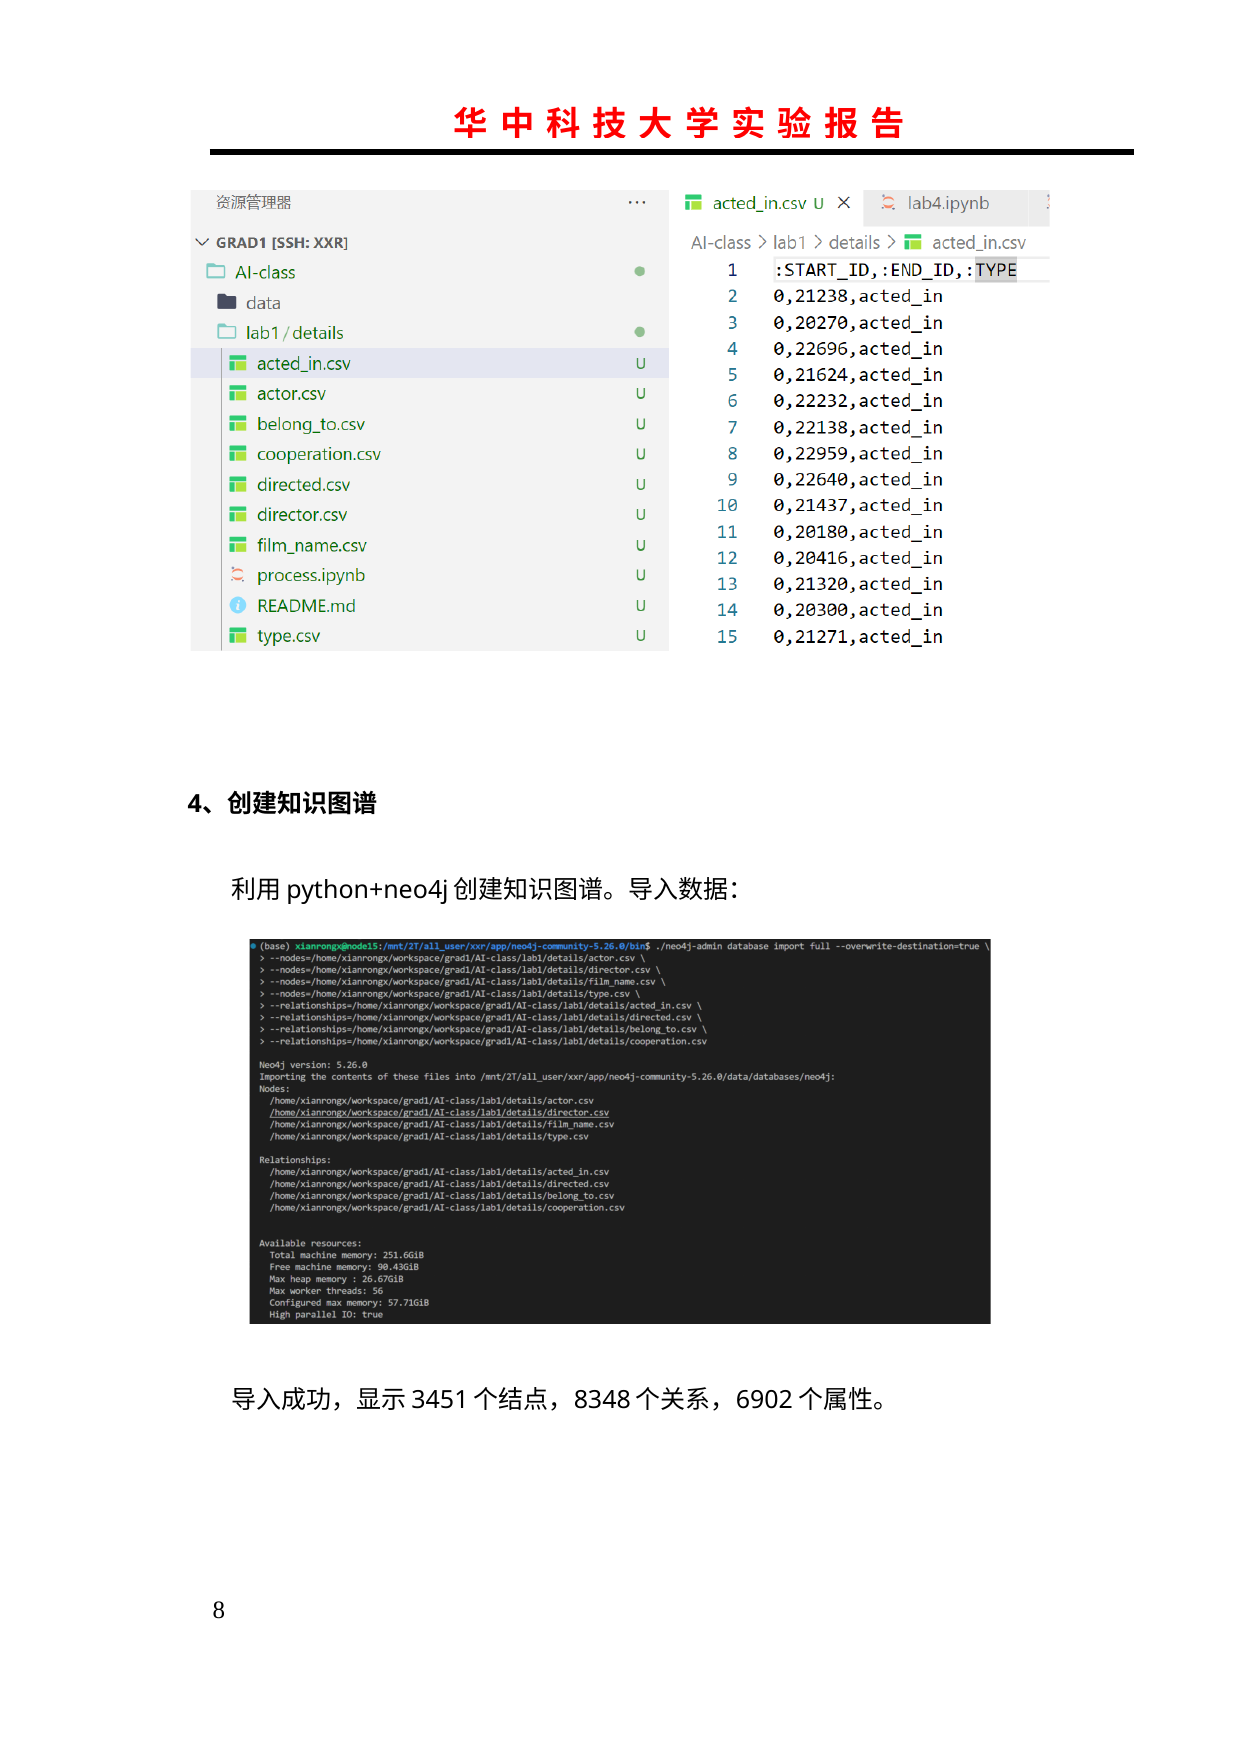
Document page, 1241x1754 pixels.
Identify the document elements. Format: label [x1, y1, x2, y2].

picture [190, 190, 1050, 651]
picture [249, 939, 991, 1324]
